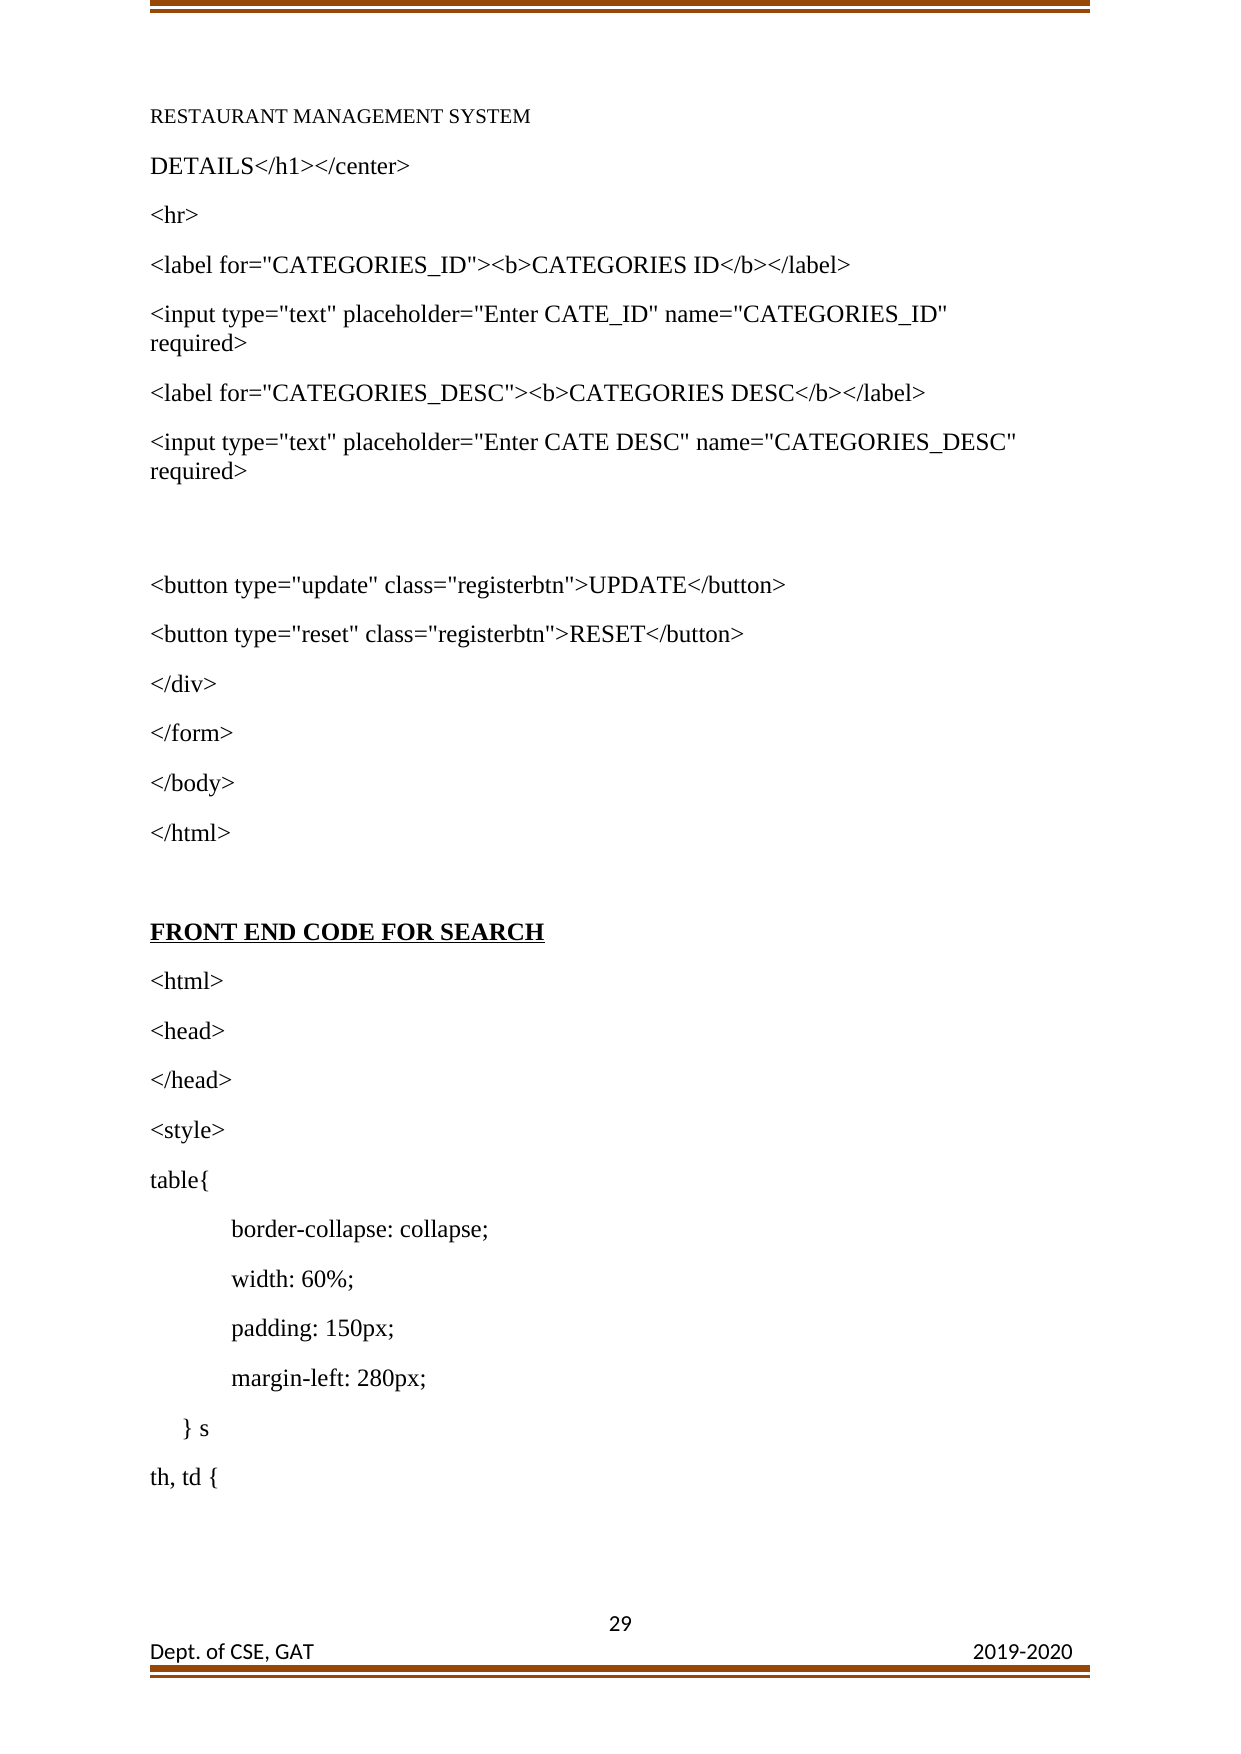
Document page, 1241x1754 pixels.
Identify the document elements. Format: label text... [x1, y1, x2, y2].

text border-collapse: collapse; [150, 1214, 1037, 1243]
text FRONT END CODE FOR SEARCH [150, 917, 1037, 946]
text } s [150, 1413, 1037, 1441]
text <button type="reset" class="registerbtn">RESET</button> [150, 619, 1037, 648]
text <label for="CATEGORIES_DESC"><b>CATEGORIES DESC</b></label> [150, 378, 1037, 407]
text table{ [150, 1165, 1037, 1193]
text <label for="CATEGORIES_ID"><b>CATEGORIES ID</b></label> [150, 250, 1037, 279]
text width: 60%; [150, 1264, 1037, 1293]
text </body> [150, 768, 1037, 797]
text <head> [150, 1016, 1037, 1045]
text <input type="text" placeholder="Enter CATE_ID" name="CATEGORIES_ID" required> [150, 299, 1037, 357]
text <button type="update" class="registerbtn">UPDATE</button> [150, 570, 1037, 598]
text <style> [150, 1115, 1037, 1144]
text th, td { [150, 1462, 1037, 1491]
text <input type="text" placeholder="Enter CATE DESC" name="CATEGORIES_DESC" required> [150, 427, 1037, 485]
text </div> [150, 669, 1037, 698]
text margin-left: 280px; [150, 1363, 1037, 1392]
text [150, 151, 1037, 179]
text </head> [150, 1066, 1037, 1094]
text <hr> [150, 200, 1037, 229]
text </form> [150, 718, 1037, 747]
text <html> [150, 966, 1037, 995]
text </html> [150, 818, 1037, 846]
text padding: 150px; [150, 1313, 1037, 1342]
